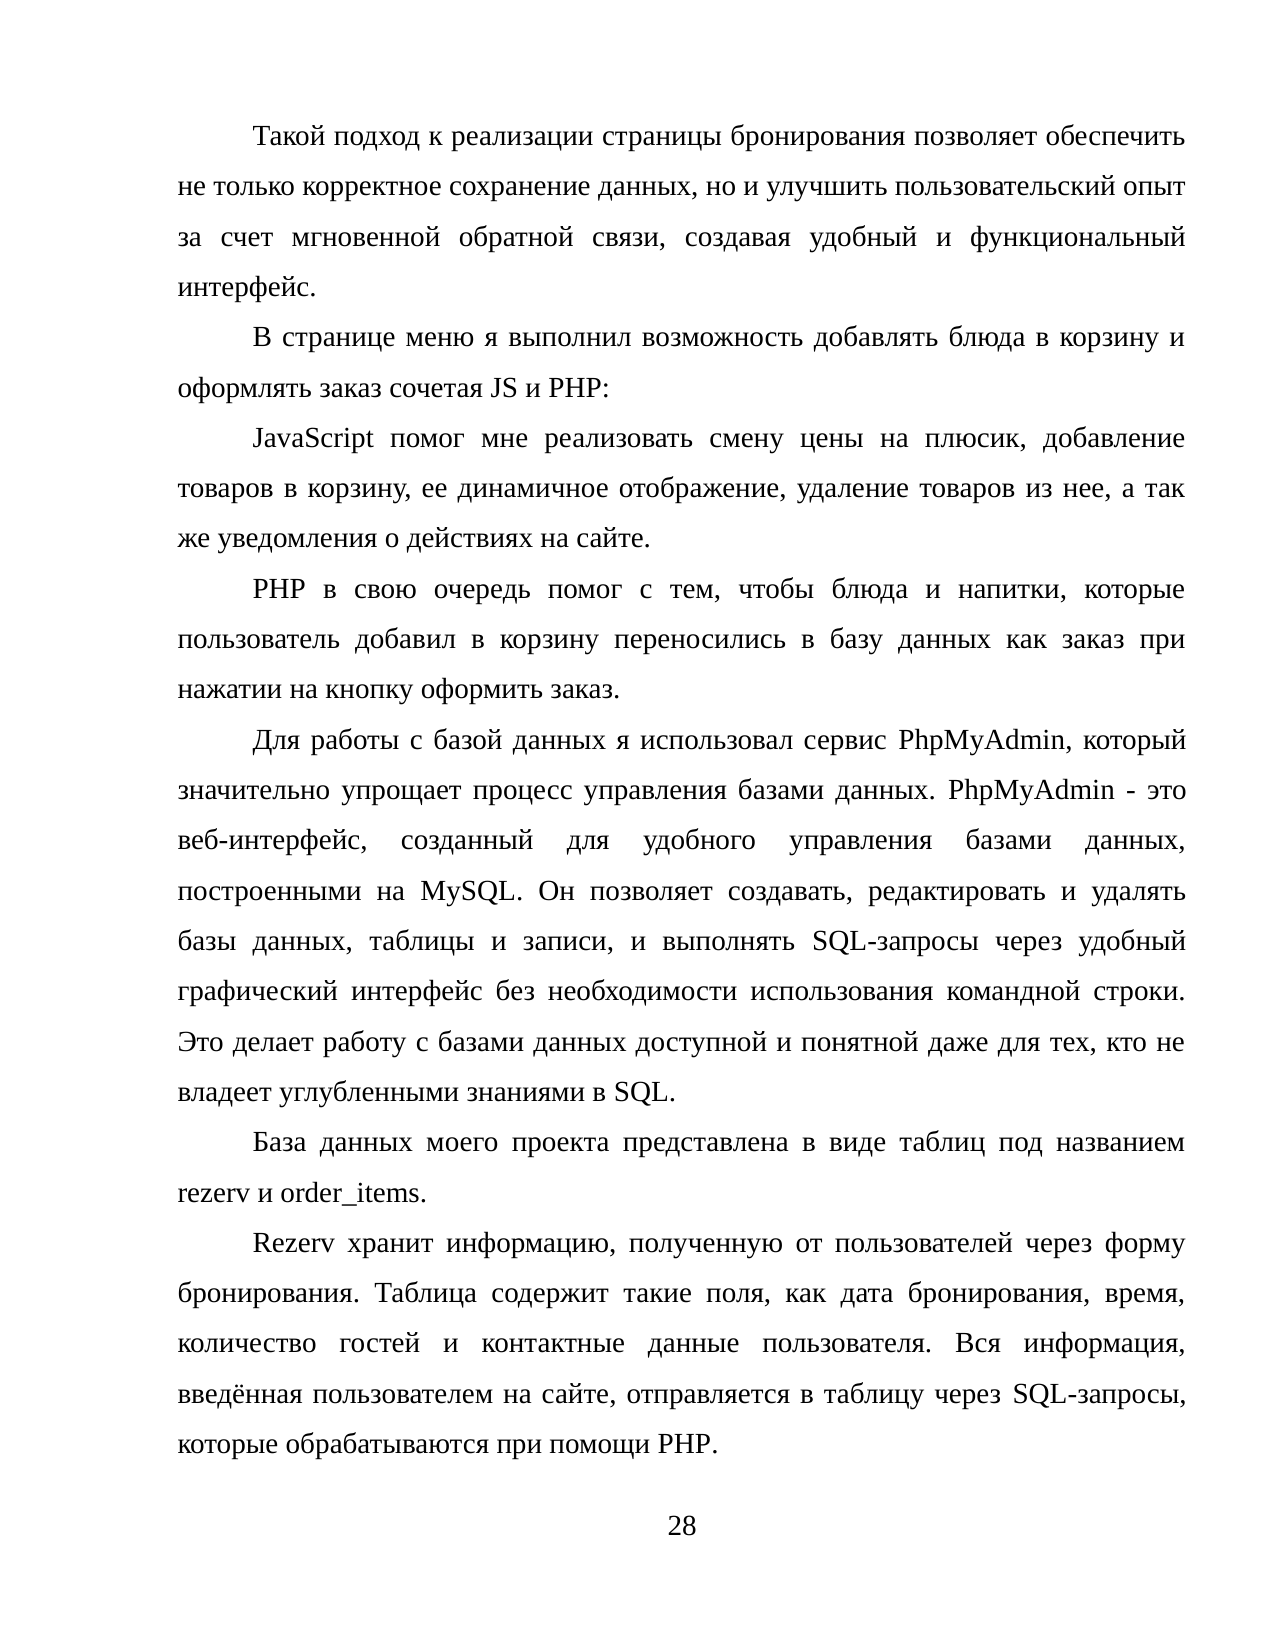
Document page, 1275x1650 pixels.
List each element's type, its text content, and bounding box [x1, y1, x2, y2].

text Такой подход к реализации страницы бронирования позволяет обеспечить не только корректное сохранение данных, но и улучшить пользовательский опыт за счет мгновенной обратной связи, создавая удобный и функциональный интерфейс. [177, 118, 1186, 303]
text В странице меню я выполнил возможность добавлять блюда в корзину и оформлять заказ сочетая JS и PHP: [177, 319, 1186, 403]
text База данных моего проекта представлена в виде таблиц под названием rezerv и order_items. [177, 1124, 1186, 1208]
text Rezerv хранит информацию, полученную от пользователей через форму бронирования. Таблица содержит такие поля, как дата бронирования, время, количество гостей и контактные данные пользователя. Вся информация, введённая пользователем на сайте, отправляется в таблицу через SQL-запросы, которые обрабатываются при помощи PHP. [177, 1225, 1186, 1460]
text JavaScript помог мне реализовать смену цены на плюсик, добавление товаров в корзину, ее динамичное отображение, удаление товаров из нее, а так же уведомления о действиях на сайте. [177, 420, 1186, 554]
text Для работы с базой данных я использовал сервис PhpMyAdmin, который значительно упрощает процесс управления базами данных. PhpMyAdmin - это веб-интерфейс, созданный для удобного управления базами данных, построенными на MySQL. Он позволяет создавать, редактировать и удалять базы данных, таблицы и записи, и выполнять SQL-запросы через удобный графический интерфейс без необходимости использования командной строки. Это делает работу с базами данных доступной и понятной даже для тех, кто не владеет углубленными знаниями в SQL. [177, 722, 1186, 1108]
text PHP в свою очередь помог с тем, чтобы блюда и напитки, которые пользователь добавил в корзину переносились в базу данных как заказ при нажатии на кнопку оформить заказ. [177, 571, 1186, 705]
